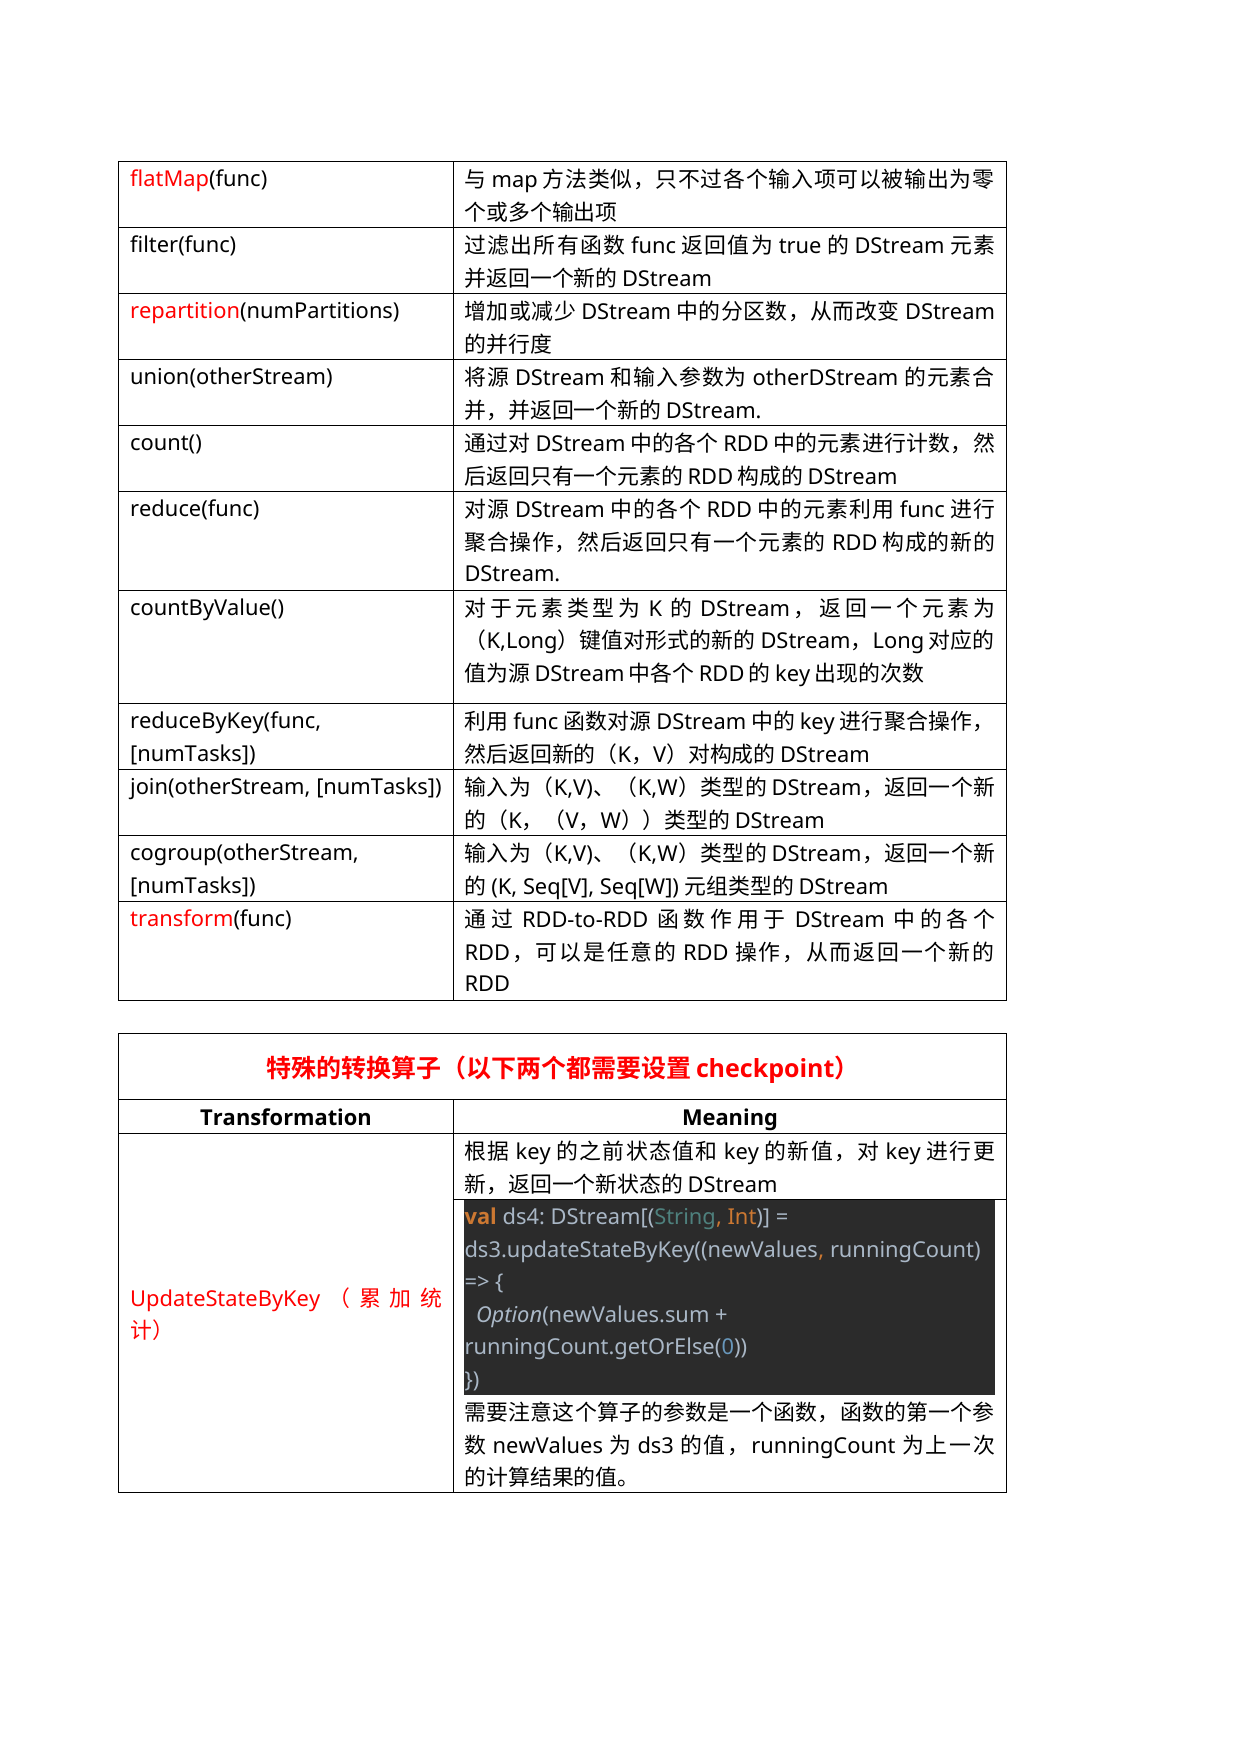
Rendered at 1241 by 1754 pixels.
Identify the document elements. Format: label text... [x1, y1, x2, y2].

table_cell 与map方法类似，只不过各个输入项可以被输出为零个或多个输出项 [454, 162, 1006, 227]
table_cell 对源DStream中的各个RDD中的元素利用func进行聚合操作，然后返回只有一个元素的RDD构成的新的DStream. [454, 492, 1006, 589]
table_cell union(otherStream) [119, 360, 453, 425]
table_cell 输入为（K,V)、（K,W）类型的DStream，返回一个新的（K，（V，W））类型的DStream [454, 770, 1006, 835]
table_cell reduce(func) [119, 492, 453, 589]
table_header 特殊的转换算子（以下两个都需要设置checkpoint） [119, 1034, 1006, 1099]
table_cell 将源DStream和输入参数为otherDStream的元素合并，并返回一个新的DStream. [454, 360, 1006, 425]
table_cell 输入为（K,V)、（K,W）类型的DStream，返回一个新的 (K, Seq[V], Seq[W]) 元组类型的DStream [454, 836, 1006, 901]
table_cell flatMap(func) [119, 162, 453, 227]
table_cell reduceByKey(func, [numTasks]) [119, 704, 453, 769]
table_cell 过滤出所有函数func返回值为true的DStream元素并返回一个新的DStream [454, 228, 1006, 293]
table_cell 根据key的之前状态值和key的新值，对key进行更新，返回一个新状态的DStream [454, 1134, 1006, 1199]
table_cell UpdateStateByKey（累加统计） [119, 1134, 453, 1492]
table_cell repartition(numPartitions) [119, 294, 453, 359]
table_cell cogroup(otherStream, [numTasks]) [119, 836, 453, 901]
table_cell 增加或减少DStream中的分区数，从而改变DStream的并行度 [454, 294, 1006, 359]
table_cell Transformation [119, 1100, 453, 1133]
table_cell 通过RDD-to-RDD函数作用于DStream中的各个RDD，可以是任意的RDD操作，从而返回一个新的RDD [454, 902, 1006, 999]
table_cell 利用func函数对源DStream中的key进行聚合操作，然后返回新的（K，V）对构成的DStream [454, 704, 1006, 769]
table_cell filter(func) [119, 228, 453, 293]
table_cell val ds4: DStream[(String, Int)] = ds3.updateStateByKey((newValues, runningCount) => { Option(newValues.sum + runningCount.getOrElse(0)) }) 需要注意这个算子的参数是一个函数，函数的第一个参数newValues为ds3的值，runningCount为上一次的计算结果的值。 [454, 1200, 1006, 1492]
table_cell join(otherStream, [numTasks]) [119, 770, 453, 835]
table_cell transform(func) [119, 902, 453, 999]
table_cell countByValue() [119, 591, 453, 703]
table_cell Meaning [454, 1100, 1006, 1133]
table_cell count() [119, 426, 453, 491]
table_cell 通过对DStream中的各个RDD中的元素进行计数，然后返回只有一个元素的RDD构成的DStream [454, 426, 1006, 491]
table_cell 对于元素类型为K的DStream，返回一个元素为（K,Long）键值对形式的新的DStream，Long对应的值为源DStream中各个RDD的key出现的次数 [454, 591, 1006, 703]
